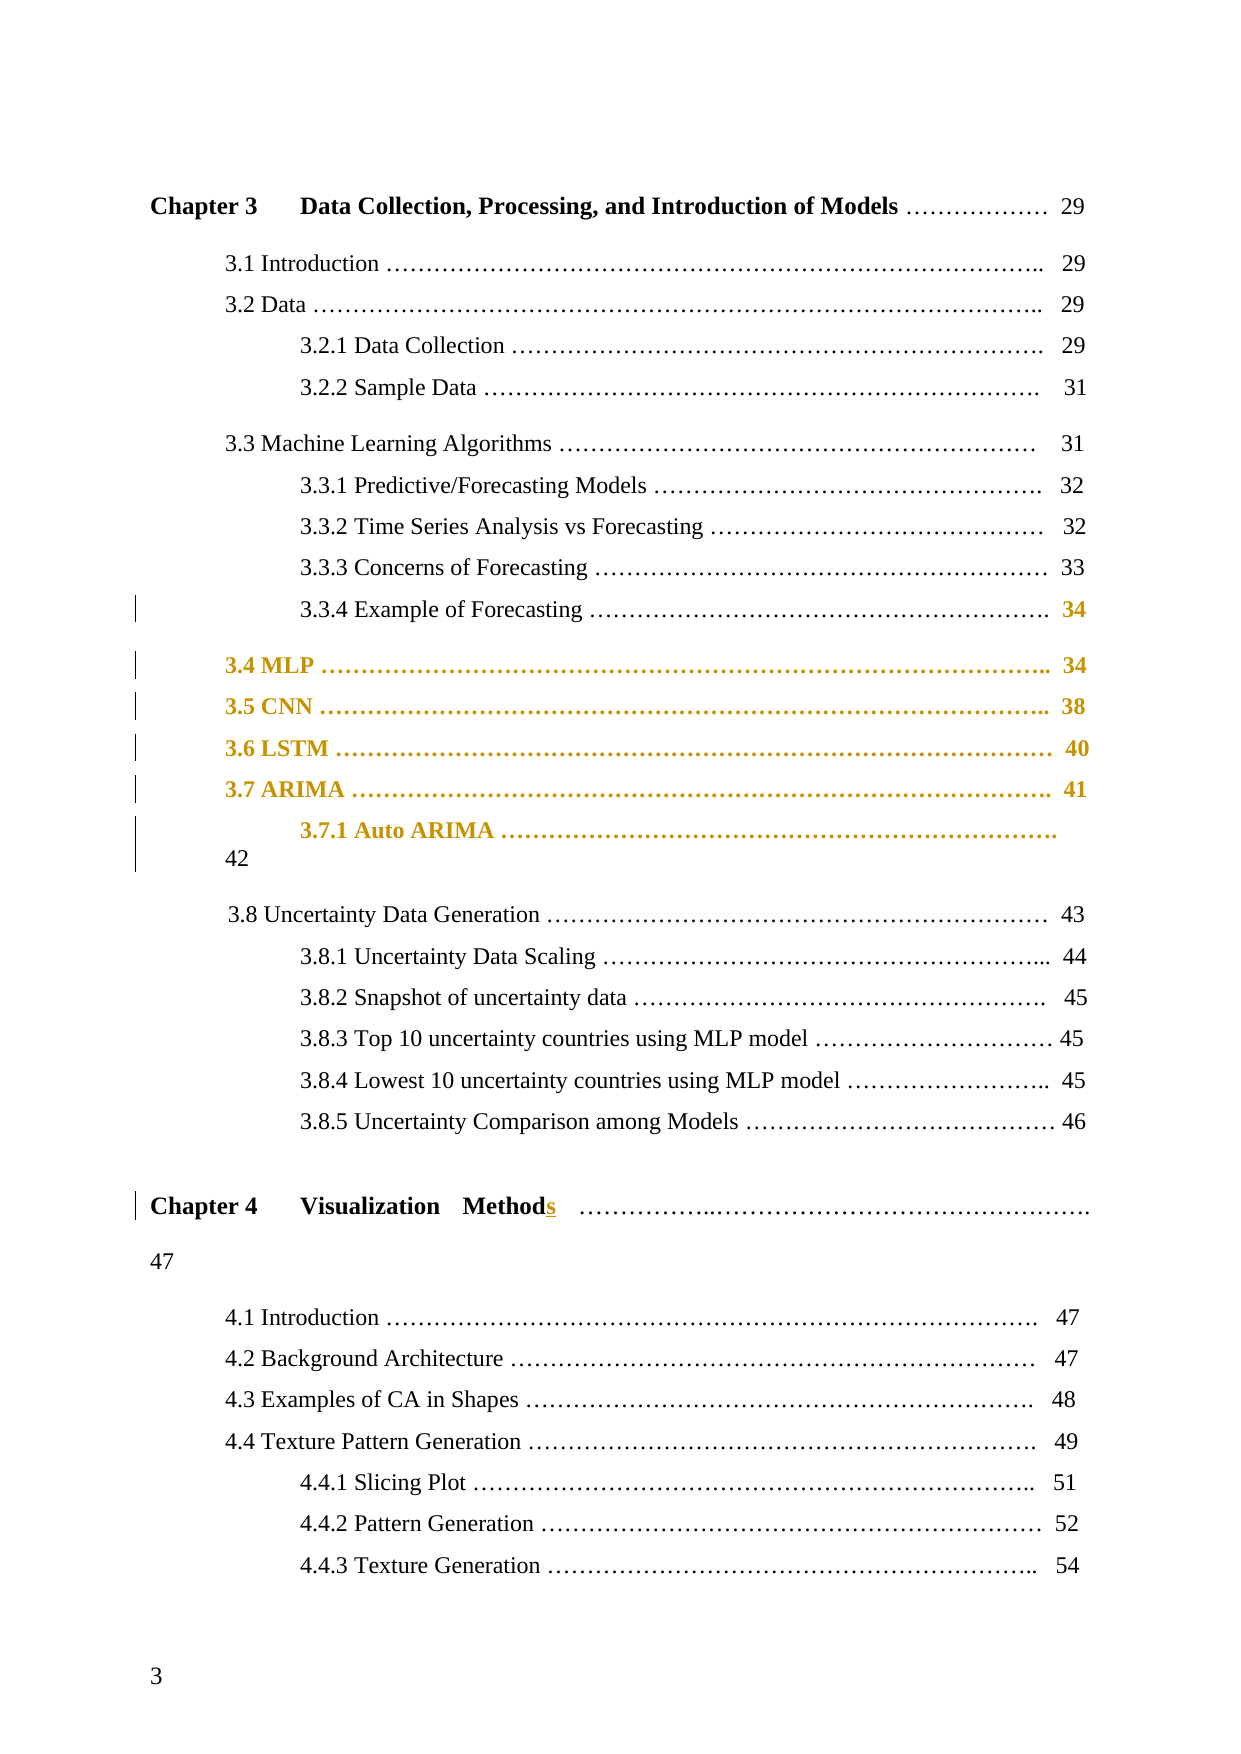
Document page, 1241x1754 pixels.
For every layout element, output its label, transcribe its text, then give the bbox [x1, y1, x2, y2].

text 3.3.2 Time Series Analysis vs Forecasting …………………………………… 32 [300, 512, 1090, 539]
text Chapter 4 Visualization Method ……………..………………………………………. 47 [150, 1191, 1090, 1275]
text 4.4.3 Texture Generation …………………………………………………….. 54 [225, 1551, 1090, 1578]
text 3.7.1 Auto ARIMA ……………………………………………………………. 42 [225, 816, 1090, 900]
text 3.6 LSTM ……………………………………………………………………………… 40 [225, 734, 1090, 761]
text 3.7 ARIMA ……………………………………………………………………………. 41 [225, 775, 1090, 803]
text 4.4.2 Pattern Generation ……………………………………………………… 52 [225, 1509, 1090, 1537]
text 3.2.1 Data Collection …………………………………………………………. 29 [300, 332, 1090, 359]
text Chapter 3 Data Collection, Processing, and Introduction of Models ……………… 29 [150, 191, 1090, 220]
text 3.5 CNN ……………………………………………………………………………….. 38 [225, 692, 1090, 720]
text 3.8.1 Uncertainty Data Scaling ………………………………………………... 44 [150, 942, 1090, 969]
text 4.2 Background Architecture ………………………………………………………… 47 [225, 1344, 1090, 1372]
text 4.4.1 Slicing Plot …………………………………………………………….. 51 [225, 1468, 1090, 1496]
text 3.8.4 Lowest 10 uncertainty countries using MLP model …………………….. 45 [150, 1066, 1090, 1093]
text 3.3.3 Concerns of Forecasting ………………………………………………… 33 [300, 553, 1090, 581]
text 3.8 Uncertainty Data Generation ……………………………………………………… 43 [150, 900, 1090, 928]
text 3.2 Data ……………………………………………………………………………….. 29 [225, 290, 1090, 318]
text 3.3.4 Example of Forecasting …………………………………………………. 34 [300, 595, 1090, 651]
text 4.1 Introduction ………………………………………………………………………. 47 [225, 1303, 1090, 1330]
text 3.2.2 Sample Data ……………………………………………………………. 31 [300, 373, 1090, 429]
text 3.3 Machine Learning Algorithms …………………………………………………… 31 [225, 429, 1090, 457]
text 3.8.3 Top 10 uncertainty countries using MLP model ………………………… 45 [150, 1024, 1090, 1052]
text 3.3.1 Predictive/Forecasting Models …………………………………………. 32 [300, 471, 1090, 498]
text 4.4 Texture Pattern Generation ………………………………………………………. 49 [225, 1427, 1090, 1454]
text 3.8.2 Snapshot of uncertainty data ……………………………………………. 45 [150, 983, 1090, 1011]
text 3.1 Introduction ……………………………………………………………………….. 29 [225, 249, 1090, 276]
text 3.8.5 Uncertainty Comparison among Models ………………………………… 46 [150, 1107, 1090, 1135]
text 3.4 MLP ……………………………………………………………………………….. 34 [225, 651, 1090, 679]
text 4.3 Examples of CA in Shapes ………………………………………………………. 48 [225, 1385, 1090, 1413]
